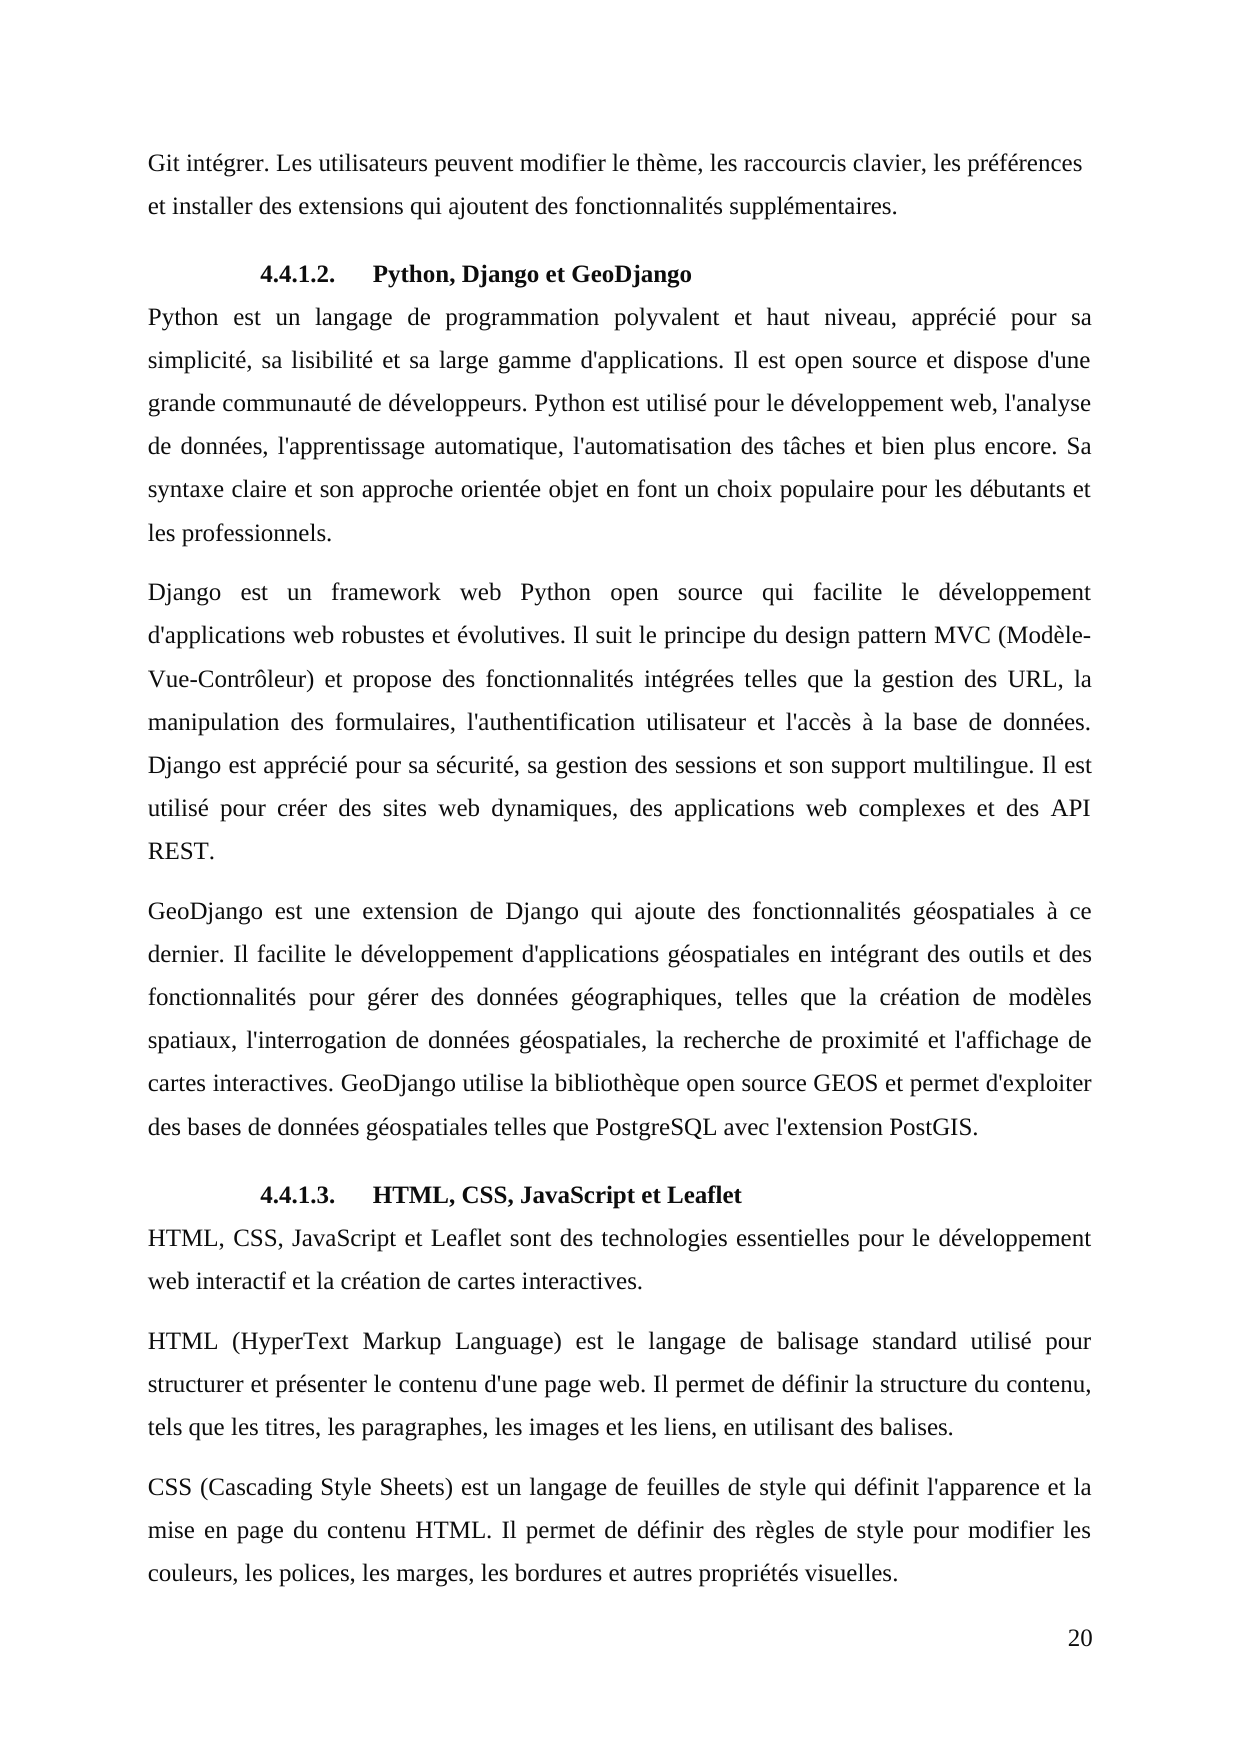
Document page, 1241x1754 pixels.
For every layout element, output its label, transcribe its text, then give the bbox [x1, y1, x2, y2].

text HTML (HyperText Markup Language) est le langage de balisage standard utilisé pour structurer et présenter le contenu d'une page web. Il permet de définir la structure du contenu, tels que les titres, les paragraphes, les images et les liens, en utilisant des balises. [148, 1326, 1093, 1441]
text GeoDjango est une extension de Django qui ajoute des fonctionnalités géospatiales à ce dernier. Il facilite le développement d'applications géospatiales en intégrant des outils et des fonctionnalités pour gérer des données géographiques, telles que la création de modèles spatiaux, l'interrogation de données géospatiales, la recherche de proximité et l'affichage de cartes interactives. GeoDjango utilise la bibliothèque open source GEOS et permet d'exploiter des bases de données géospatiales telles que PostgreSQL avec l'extension PostGIS. [148, 896, 1093, 1140]
text Python est un langage de programmation polyvalent et haut niveau, apprécié pour sa simplicité, sa lisibilité et sa large gamme d'applications. Il est open source et dispose d'une grande communauté de développeurs. Python est utilisé pour le développement web, l'analyse de données, l'apprentissage automatique, l'automatisation des tâches et bien plus encore. Sa syntaxe claire et son approche orientée objet en font un choix populaire pour les débutants et les professionnels. [148, 302, 1093, 546]
subtitle HTML, CSS, JavaScript et Leaflet [260, 1180, 1093, 1208]
text HTML, CSS, JavaScript et Leaflet sont des technologies essentielles pour le développement web interactif et la création de cartes interactives. [148, 1223, 1093, 1295]
text CSS (Cascading Style Sheets) est un langage de feuilles de style qui définit l'apparence et la mise en page du contenu HTML. Il permet de définir des règles de style pour modifier les couleurs, les polices, les marges, les bordures et autres propriétés visuelles. [148, 1472, 1093, 1587]
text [148, 148, 1093, 219]
text Django est un framework web Python open source qui facilite le développement d'applications web robustes et évolutives. Il suit le principe du design pattern MVC (Modèle-Vue-Contrôleur) et propose des fonctionnalités intégrées telles que la gestion des URL, la manipulation des formulaires, l'authentification utilisateur et l'accès à la base de données. Django est apprécié pour sa sécurité, sa gestion des sessions et son support multilingue. Il est utilisé pour créer des sites web dynamiques, des applications web complexes et des API REST. [148, 577, 1093, 865]
subtitle Python, Django et GeoDjango [260, 259, 1093, 288]
